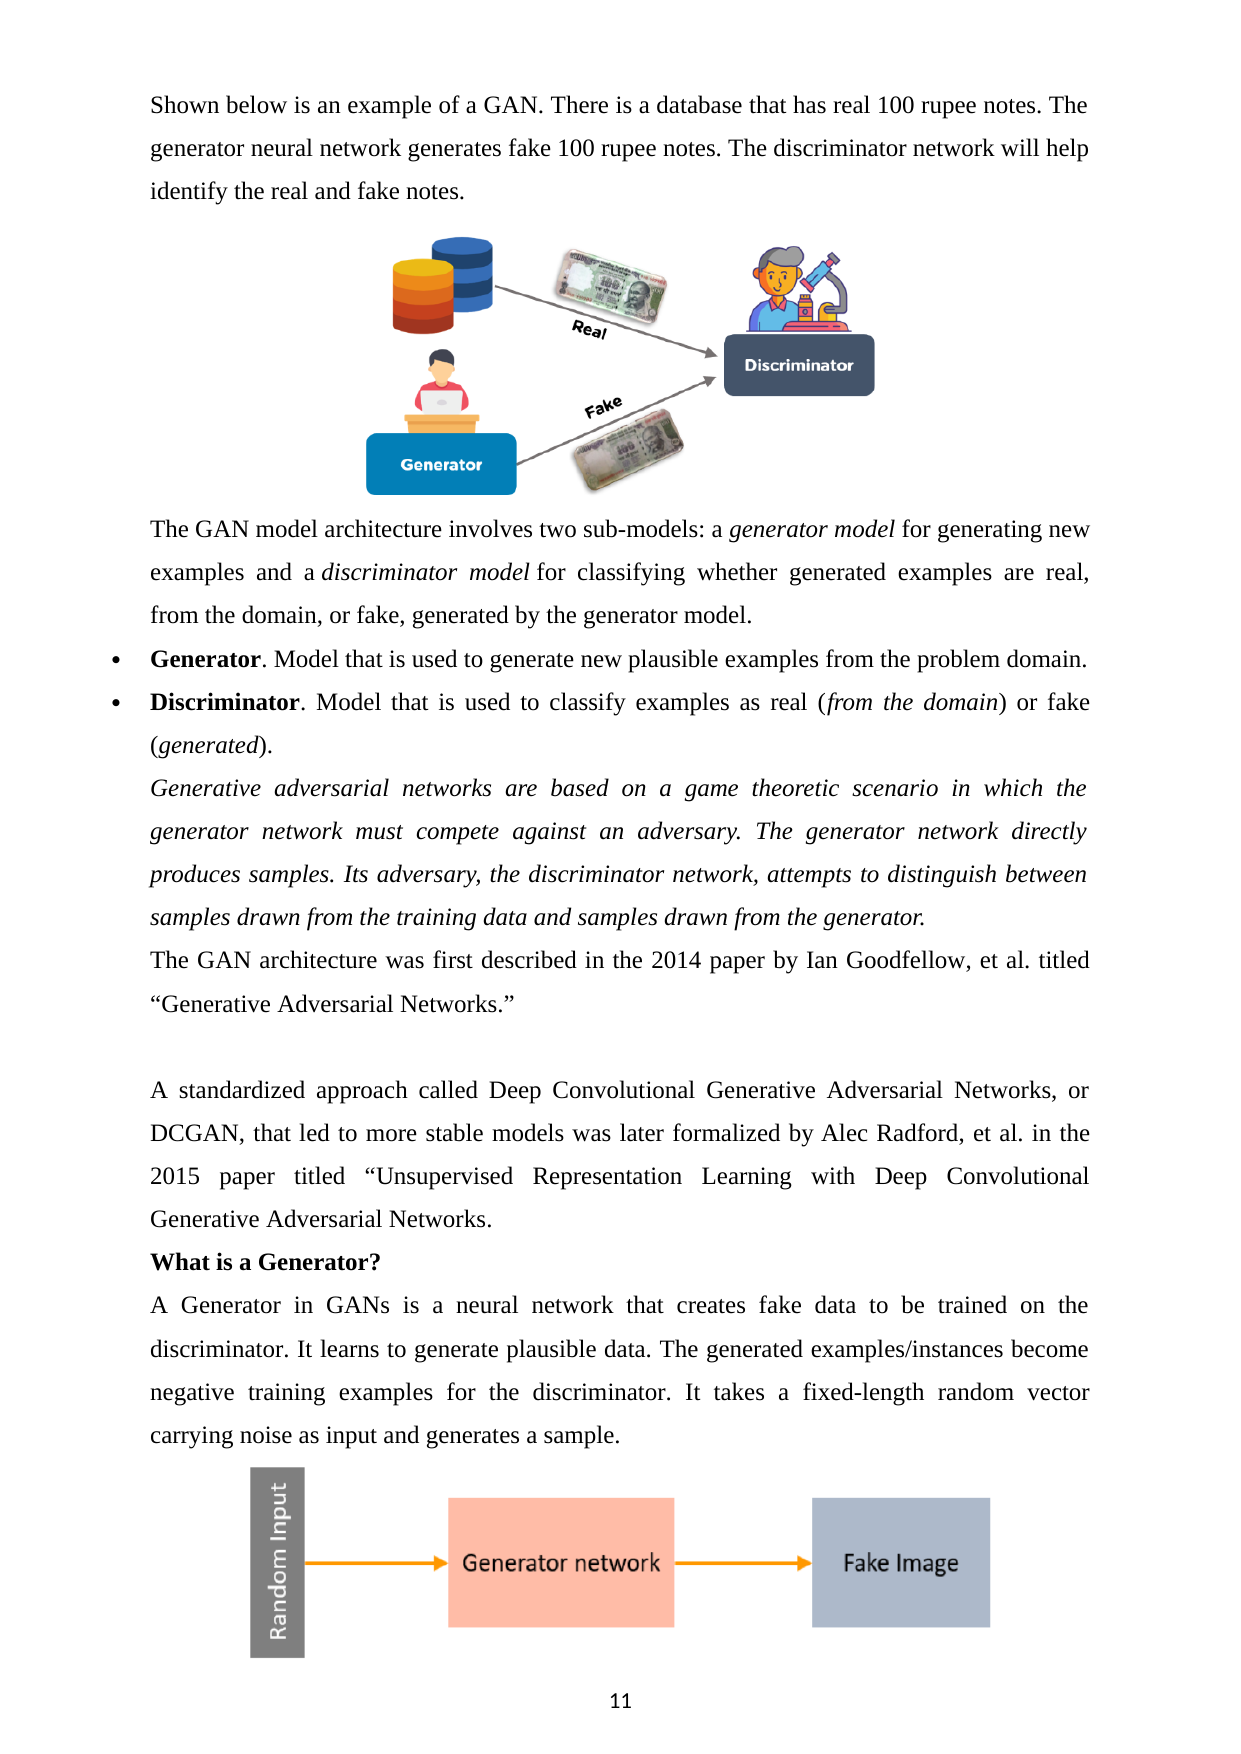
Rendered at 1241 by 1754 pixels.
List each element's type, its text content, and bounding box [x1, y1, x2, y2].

text Generative adversarial networks are based on a game theoretic scenario in which the generator network must compete against an adversary. The generator network directly produces samples. Its adversary, the discriminator network, attempts to distinguish between samples drawn from the training data and samples drawn from the generator. [150, 773, 1090, 931]
text Shown below is an example of a GAN. There is a database that has real 100 rupee notes. The generator neural network generates fake 100 rupee notes. The discriminator network will help identify the real and fake notes. [150, 90, 1090, 205]
picture [247, 1463, 994, 1662]
text What is a Generator? [150, 1247, 1090, 1276]
list Generator. Model that is used to generate new plausible examples from the problem domain. [112, 644, 1090, 672]
text The GAN architecture was first described in the 2014 paper by Ian Goodfellow, et al. titled “Generative Adversarial Networks.” [150, 946, 1090, 1017]
picture [360, 219, 880, 501]
text A standardized approach called Deep Convolutional Generative Adversarial Networks, or DCGAN, that led to more stable models was later formalized by Alec Radford, et al. in the 2015 paper titled “Unsupervised Representation Learning with Deep Convolutional Generative Adversarial Networks. [150, 1075, 1090, 1233]
text A Generator in GANs is a neural network that creates fake data to be trained on the discriminator. It learns to generate plausible data. The generated examples/instances become negative training examples for the discriminator. It takes a fixed-length random vector carrying noise as input and generates a sample. [150, 1291, 1090, 1449]
text The GAN model architecture involves two sub-models: a generator model for generating new examples and a discriminator model for classifying whether generated examples are real, from the domain, or fake, generated by the generator model. [150, 514, 1090, 629]
list Discriminator. Model that is used to classify examples as real (from the domain) or fake (generated). [112, 687, 1090, 759]
